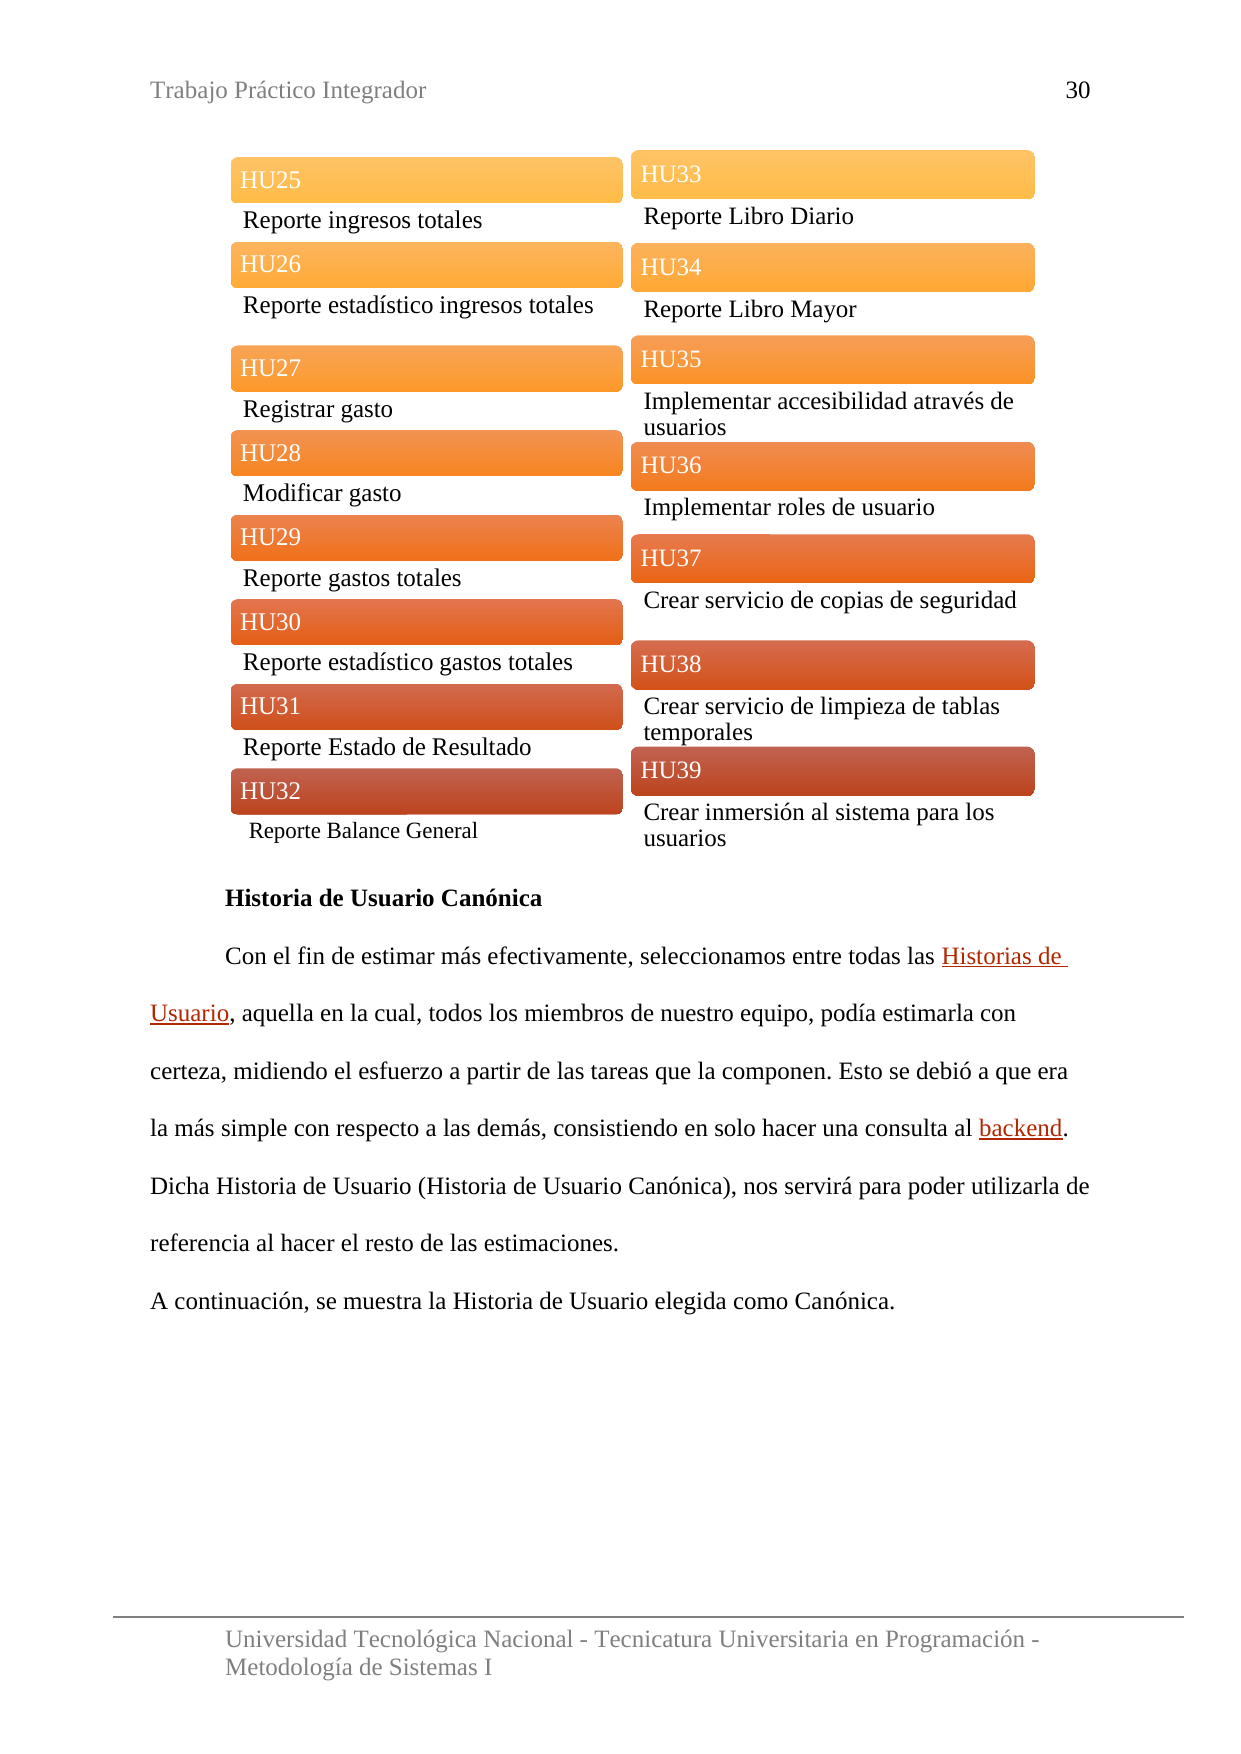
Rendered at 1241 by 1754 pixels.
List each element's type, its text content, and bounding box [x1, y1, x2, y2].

subtitle Historia de Usuario Canónica [150, 883, 1090, 912]
text Con el fin de estimar más efectivamente, seleccionamos entre todas las Historias de Usuario, aquella en la cual, todos los miembros de nuestro equipo, podía estimarla con certeza, midiendo el esfuerzo a partir de las tareas que la componen. Esto se debió a que era la más simple con respecto a las demás, consistiendo en solo hacer una consulta al backend. Dicha Historia de Usuario (Historia de Usuario Canónica), nos servirá para poder utilizarla de referencia al hacer el resto de las estimaciones. A continuación, se muestra la Historia de Usuario elegida como Canónica. [150, 941, 1090, 1314]
